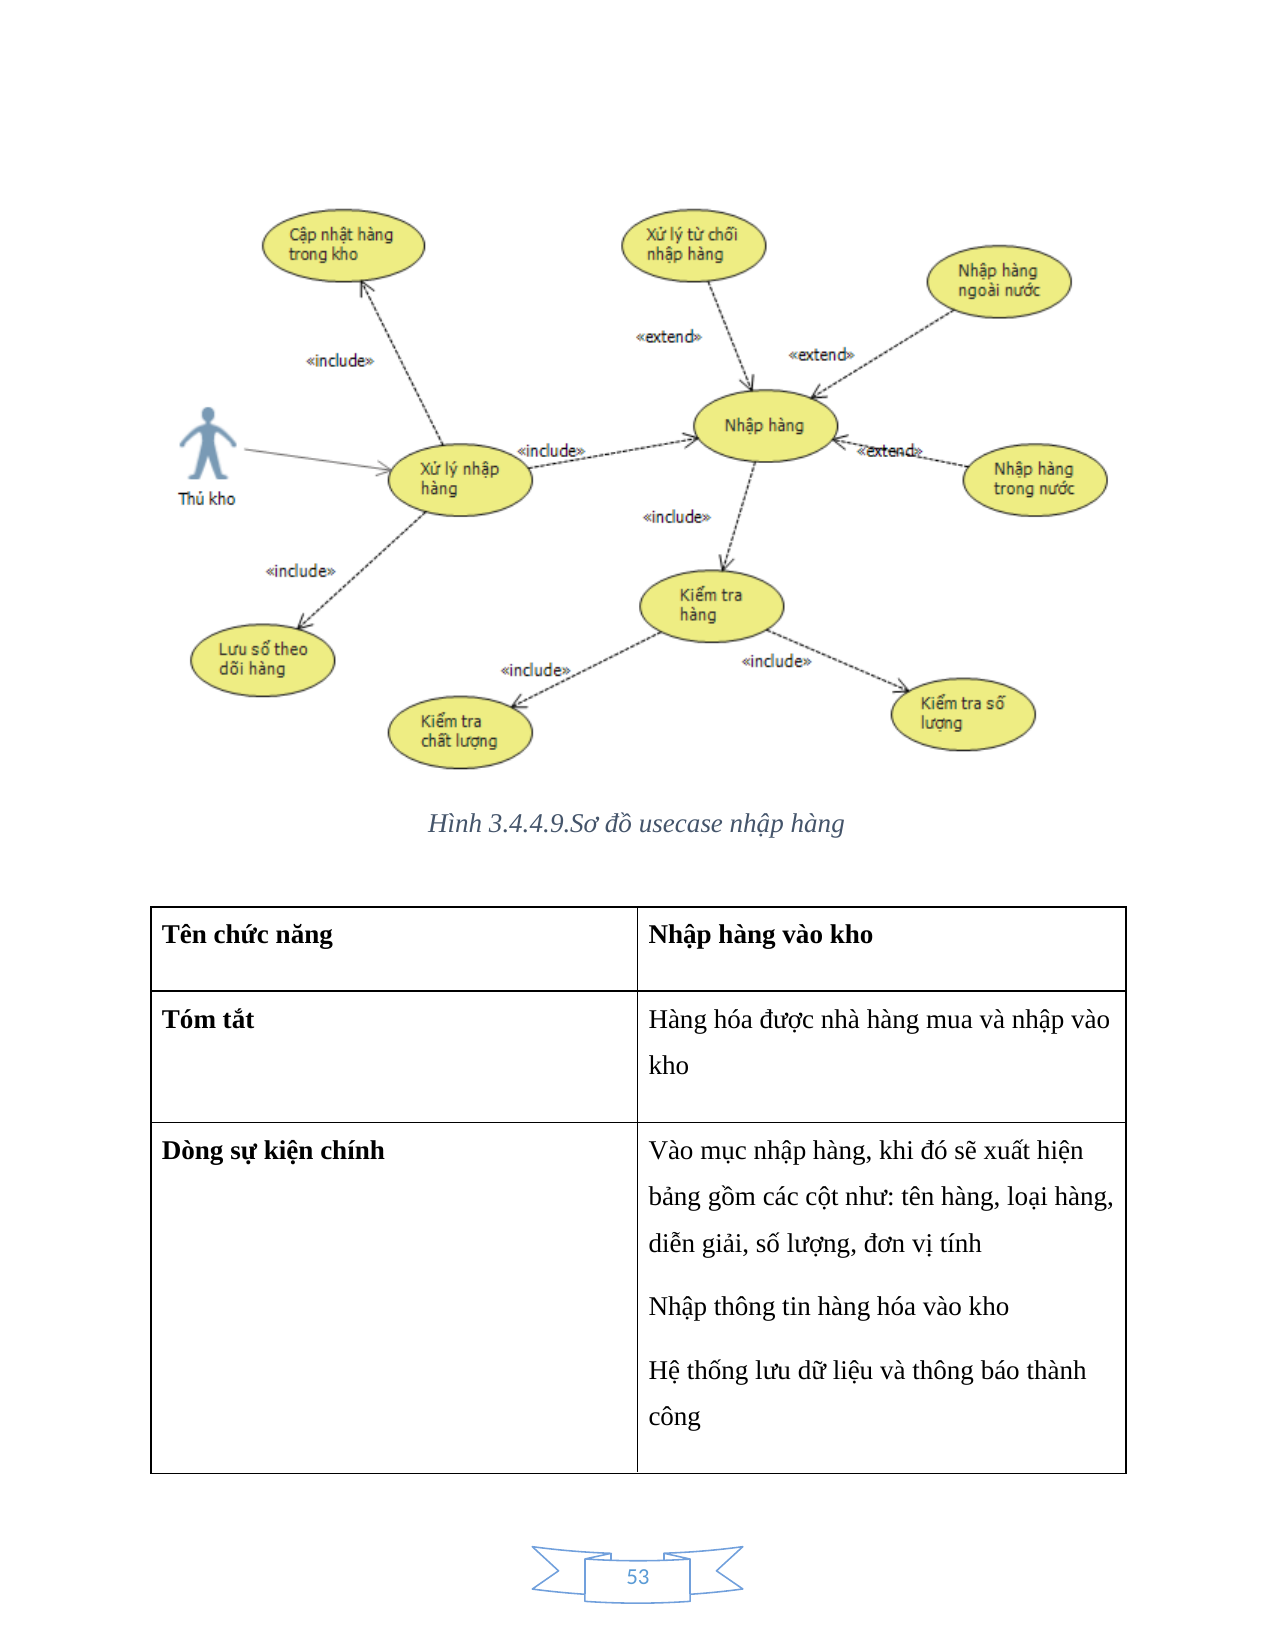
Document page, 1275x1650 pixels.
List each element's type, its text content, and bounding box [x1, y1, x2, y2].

table_cell Vào mục nhập hàng, khi đó sẽ xuất hiện bảng gồm các cột như: tên hàng, loại hàng, diễn giải, số lượng, đơn vị tính Nhập thông tin hàng hóa vào kho Hệ thống lưu dữ liệu và thông báo thành công [638, 1123, 1125, 1472]
picture [150, 150, 1125, 789]
table_cell Tóm tắt [152, 992, 637, 1121]
table_header Nhập hàng vào kho [638, 908, 1125, 990]
table_cell Dòng sự kiện chính [152, 1123, 637, 1472]
table_cell Hàng hóa được nhà hàng mua và nhập vào kho [638, 992, 1125, 1121]
table_header Tên chức năng [152, 908, 637, 990]
